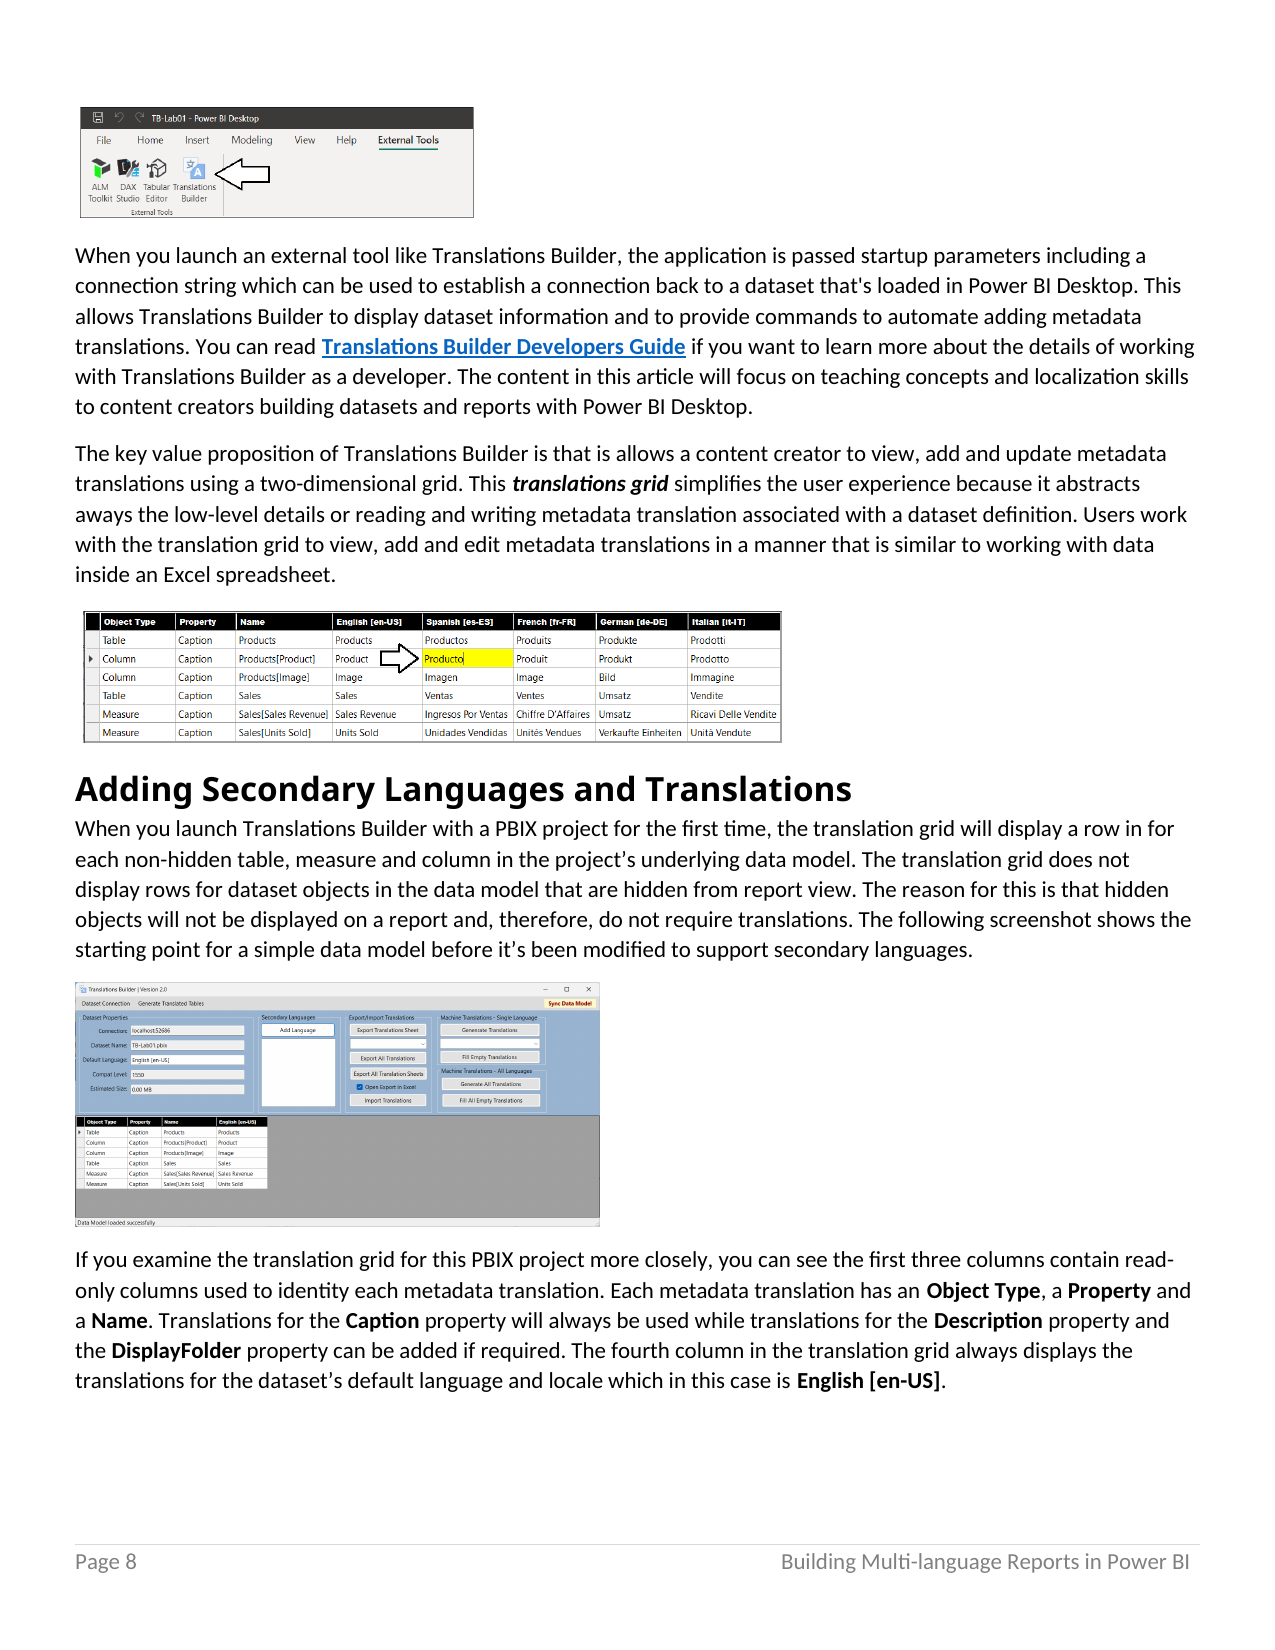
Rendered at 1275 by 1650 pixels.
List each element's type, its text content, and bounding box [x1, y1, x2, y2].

text When you launch an external tool like Translations Builder, the application is passed startup parameters including a connection string which can be used to establish a connection back to a dataset that's loaded in Power BI Desktop. This allows Translations Builder to display dataset information and to provide commands to automate adding metadata translations. You can read Translations Builder Developers Guide if you want to learn more about the details of working with Translations Builder as a developer. The content in this article will focus on teaching concepts and localization skills to content creators building datasets and reports with Power BI Desktop. [75, 241, 1200, 421]
text When you launch Translations Builder with a PBIX project for the first time, the translation grid will display a row in for each non-hidden table, measure and column in the project’s underlying data model. The translation grid does not display rows for dataset objects in the data model that are hidden from report view. The reason for this is that hidden objects will not be displayed on a report and, therefore, do not require translations. The following screenshot shows the starting point for a simple data model before it’s been modified to support secondary languages. [75, 814, 1200, 963]
text If you examine the translation grid for this PBIX project more closely, you can see the first three columns contain read-only columns used to identity each metadata translation. Each metadata translation has an Object Type, a Property and a Name. Translations for the Caption property will always be used while translations for the Description property and the DisplayFolder property can be added if required. The fourth column in the translation grid always displays the translations for the dataset’s default language and locale which in this case is English [en-US]. [75, 1246, 1200, 1394]
text The key value proposition of Translations Builder is that is allows a content creator to view, add and update metadata translations using a two-dimensional grid. This translations grid simplifies the user experience because it abstracts aways the low-level details or reading and writing metadata translation associated with a dataset definition. Users work with the translation grid to view, add and edit metadata translations in a manner that is similar to working with data inside an Excel spreadsheet. [75, 439, 1200, 588]
picture [75, 103, 477, 223]
subtitle Adding Secondary Languages and Translations [75, 766, 1200, 811]
picture [75, 607, 786, 747]
picture [75, 982, 600, 1227]
